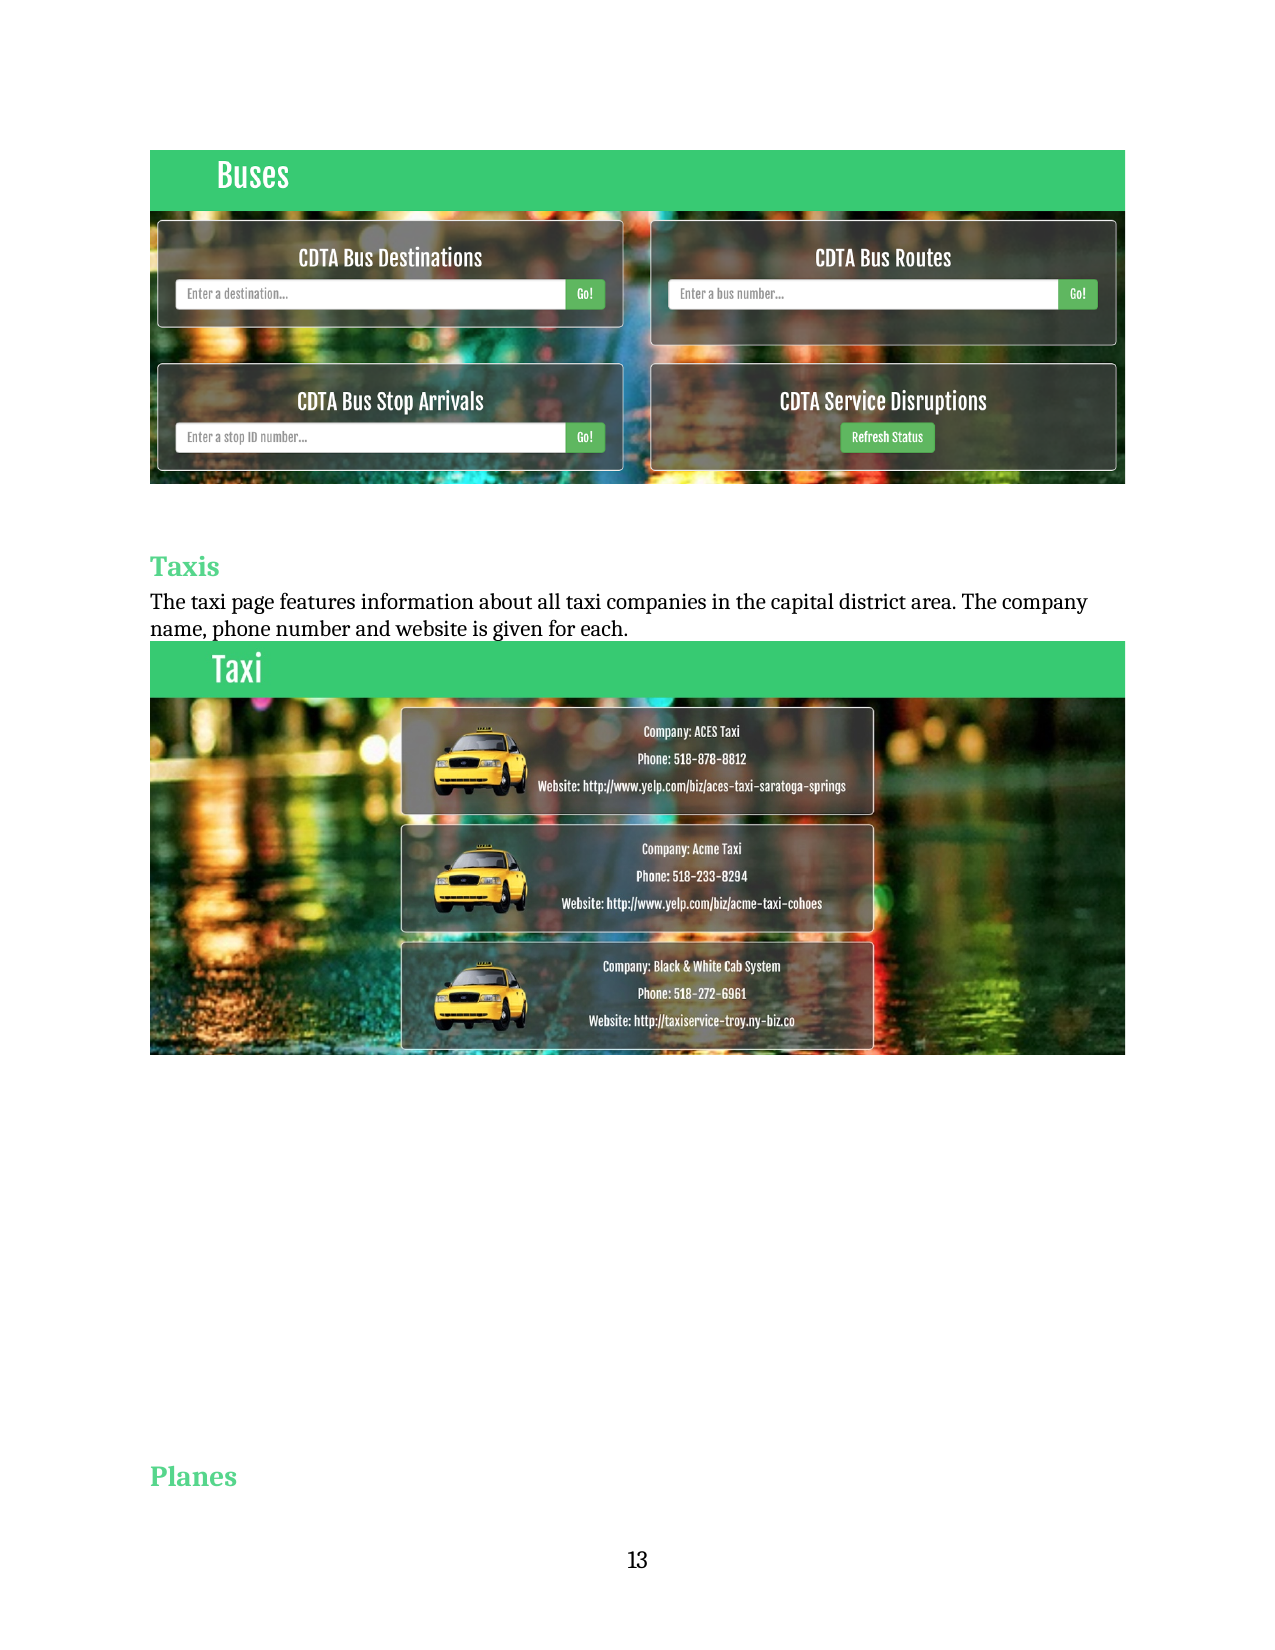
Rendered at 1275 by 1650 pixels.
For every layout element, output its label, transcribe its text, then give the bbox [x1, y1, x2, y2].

text Taxis [150, 551, 1125, 584]
text Planes [150, 1460, 1125, 1494]
text The taxi page features information about all taxi companies in the capital district area. The company name, phone number and website is given for each. [150, 589, 1125, 641]
picture [150, 150, 1125, 484]
picture [150, 641, 1125, 1055]
